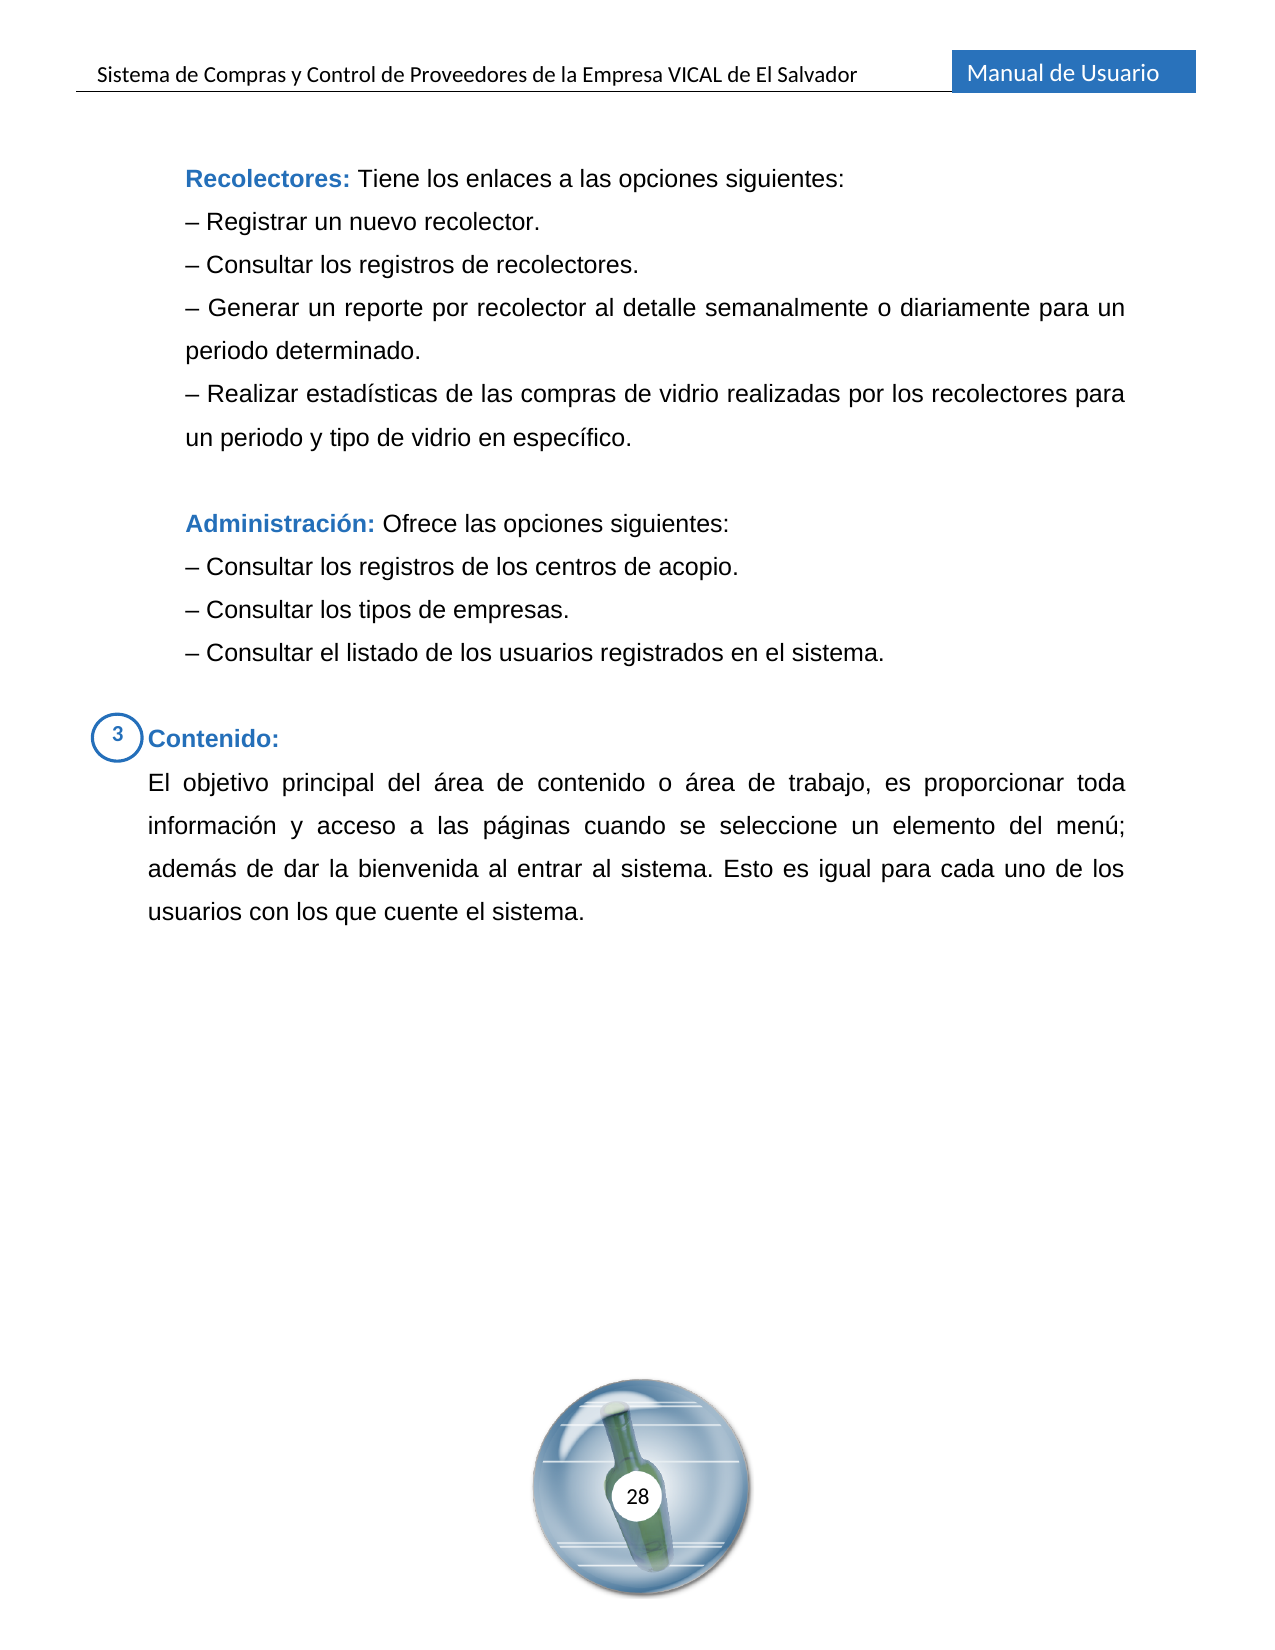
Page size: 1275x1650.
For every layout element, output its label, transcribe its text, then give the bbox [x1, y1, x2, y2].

list – Consultar los tipos de empresas. [185, 595, 1127, 624]
list Recolectores: Tiene los enlaces a las opciones siguientes: [185, 164, 1127, 193]
text Contenido: [148, 724, 1127, 753]
list – Realizar estadísticas de las compras de vidrio realizadas por los recolectores para un periodo y tipo de vidrio en específico. [185, 379, 1127, 451]
list – Registrar un nuevo recolector. [185, 207, 1127, 236]
list – Consultar los registros de los centros de acopio. [185, 552, 1127, 581]
picture [529, 1376, 755, 1599]
list – Consultar el listado de los usuarios registrados en el sistema. [185, 638, 1127, 667]
list Administración: Ofrece las opciones siguientes: [185, 509, 1127, 538]
text El objetivo principal del área de contenido o área de trabajo, es proporcionar toda información y acceso a las páginas cuando se seleccione un elemento del menú; además de dar la bienvenida al entrar al sistema. Esto es igual para cada uno de los usuarios con los que cuente el sistema. [148, 768, 1127, 926]
list – Consultar los registros de recolectores. [185, 250, 1127, 279]
list – Generar un reporte por recolector al detalle semanalmente o diariamente para un periodo determinado. [185, 293, 1127, 365]
